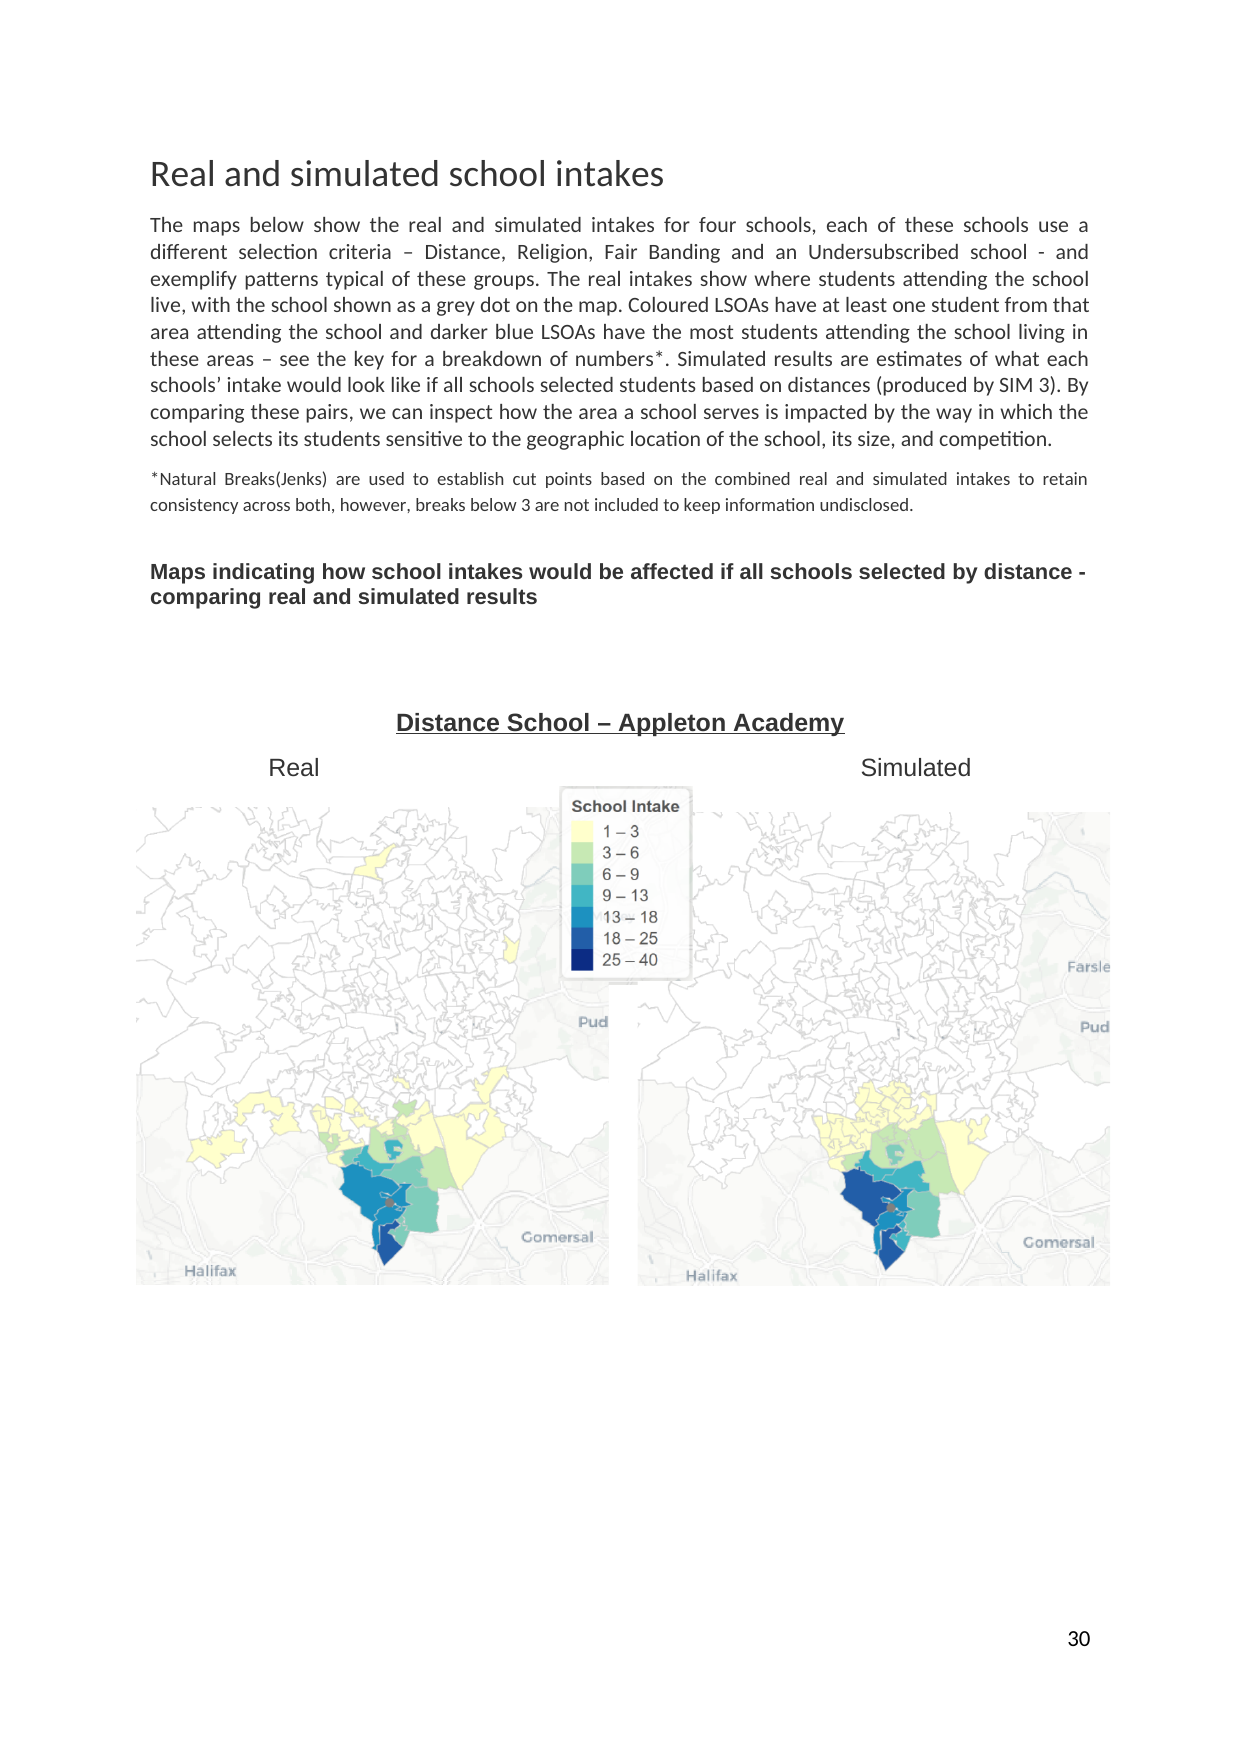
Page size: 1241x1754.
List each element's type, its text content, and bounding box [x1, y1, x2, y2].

text Distance School – Appleton Academy [150, 708, 1090, 737]
text *Natural Breaks(Jenks) are used to establish cut points based on the combined real and simulated intakes to retain consistency across both, however, breaks below 3 are not included to keep information undisclosed. [150, 467, 1090, 517]
text The maps below show the real and simulated intakes for four schools, each of these schools use a different selection criteria – Distance, Religion, Fair Banding and an Undersubscribed school - and exemplify patterns typical of these groups. The real intakes show where students attending the school live, with the school shown as a grey dot on the map. Coloured LSOAs have at least one student from that area attending the school and darker blue LSOAs have the most students attending the school living in these areas – see the key for a breakdown of numbers*. Simulated results are estimates of what each schools’ intake would look like if all schools selected students based on distances (produced by SIM 3). By comparing these pairs, we can inspect how the area a school serves is impacted by the way in which the school selects its students sensitive to the geographic location of the school, its size, and competition. [150, 211, 1090, 451]
picture [136, 786, 1111, 1286]
text Maps indicating how school intakes would be affected if all schools selected by distance - comparing real and simulated results [150, 532, 1090, 609]
text Real Simulated [150, 752, 1090, 781]
text Real and simulated school intakes [150, 150, 1090, 196]
